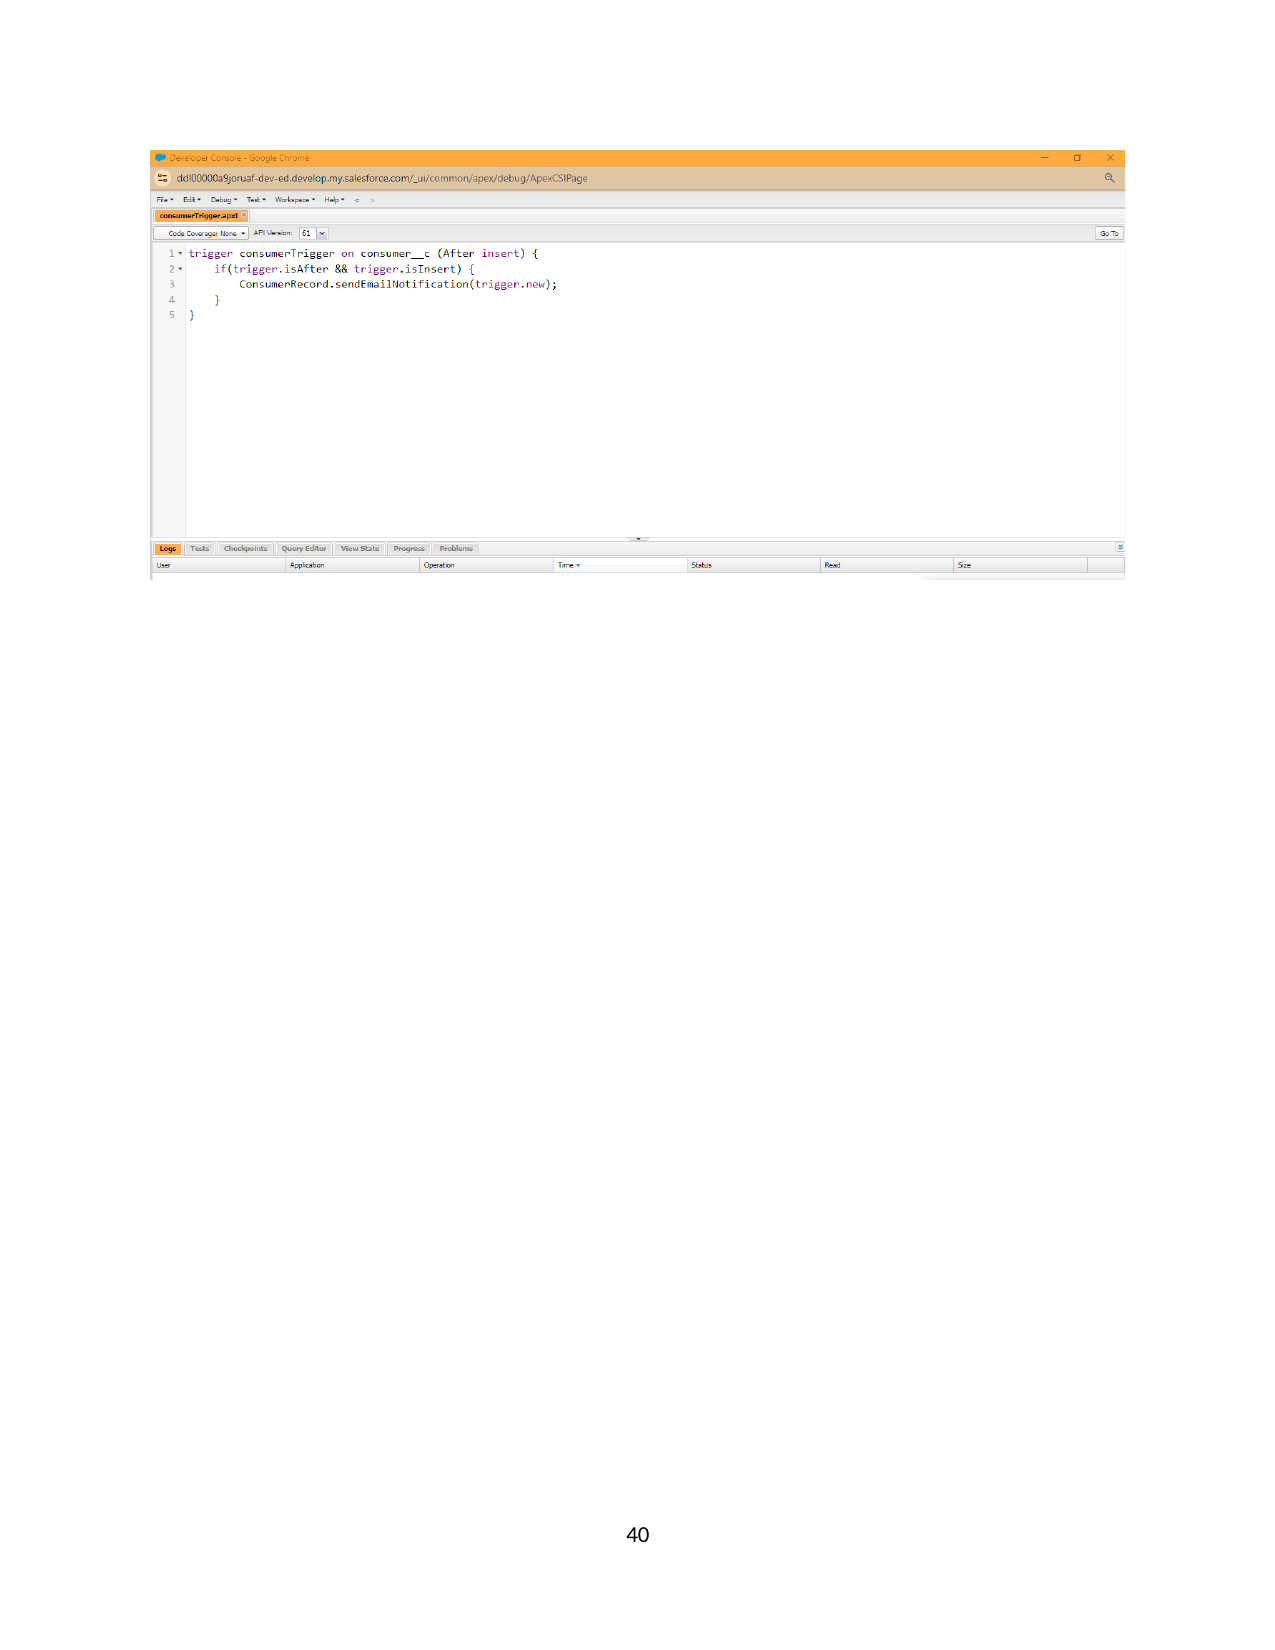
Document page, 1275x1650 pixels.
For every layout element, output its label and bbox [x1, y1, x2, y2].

picture [150, 150, 1125, 580]
